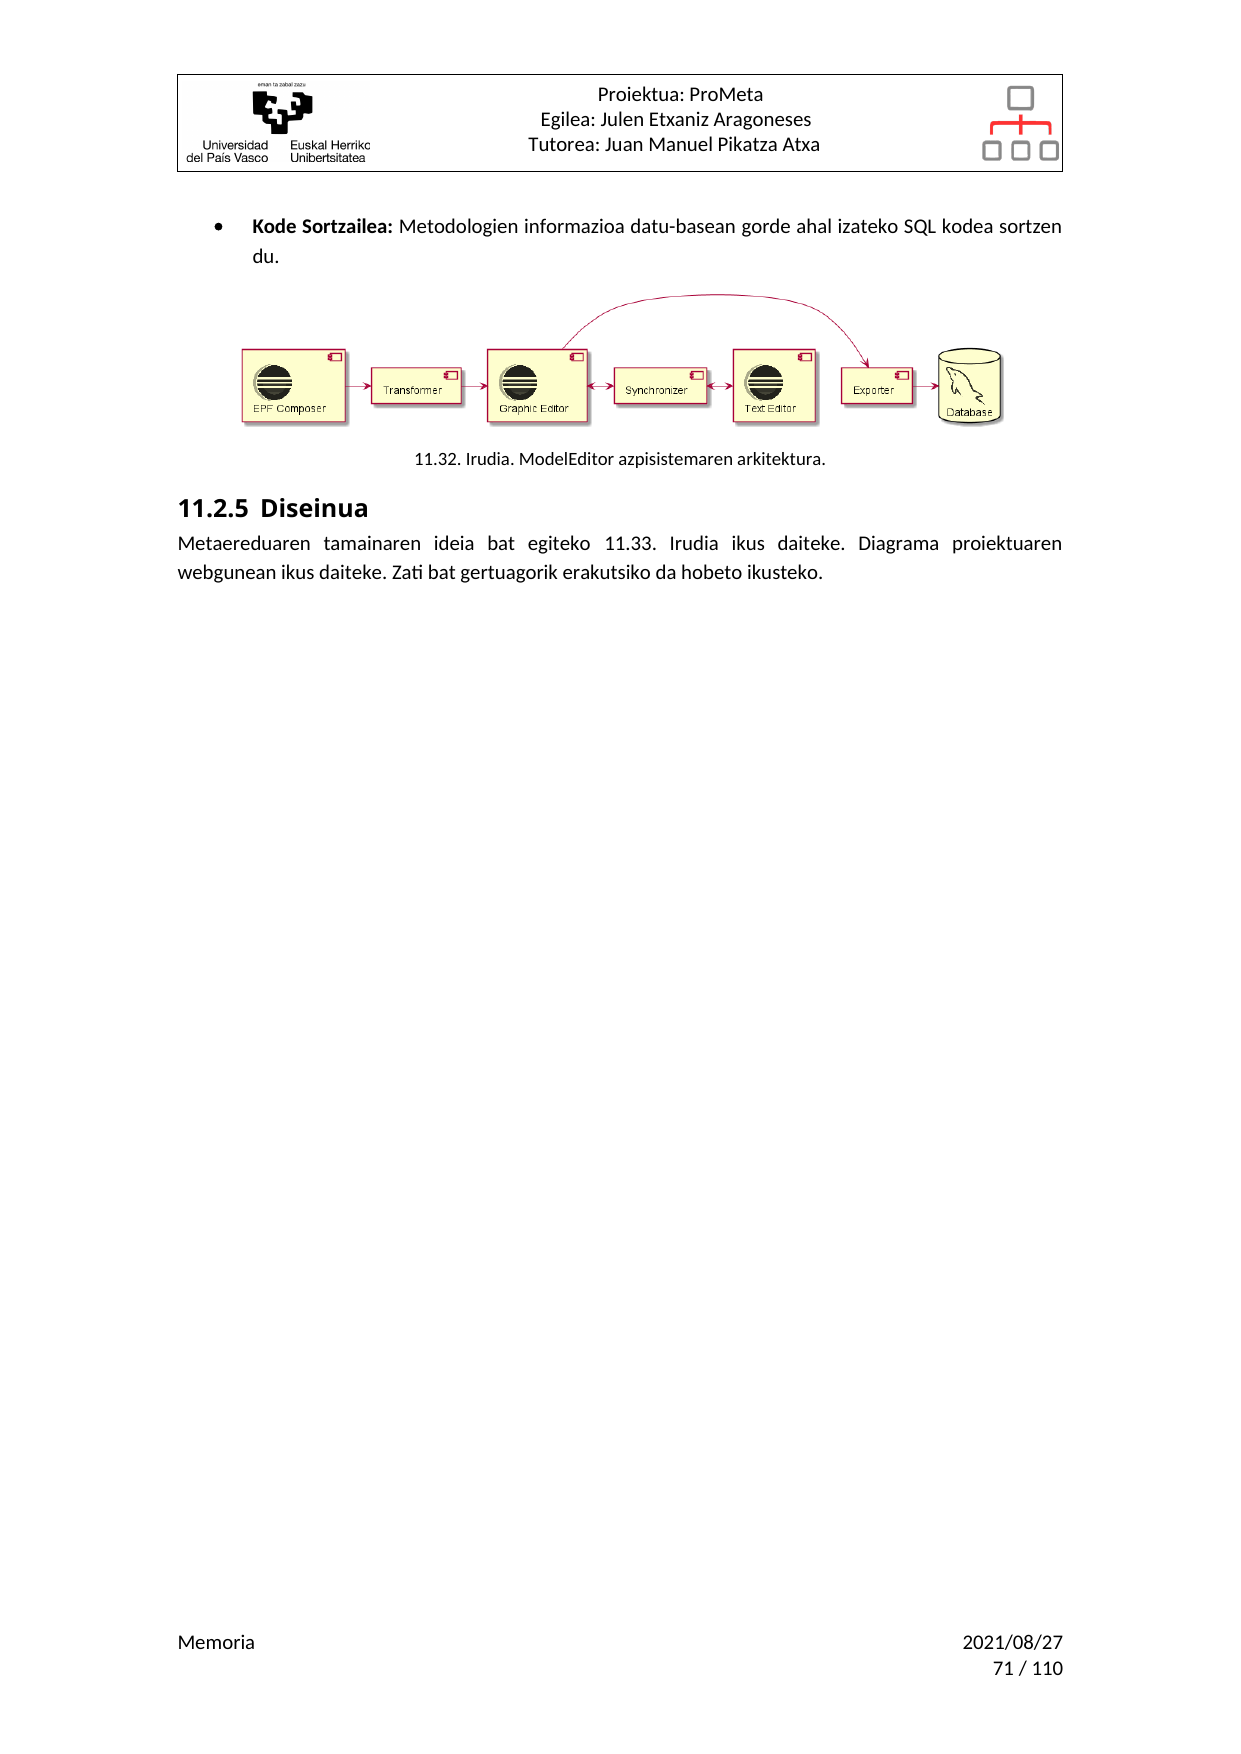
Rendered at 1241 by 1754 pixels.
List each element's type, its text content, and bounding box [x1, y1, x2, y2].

list Kode Sortzailea: Metodologien informazioa datu-basean gorde ahal izateko SQL kodea sortzen du. [215, 214, 1063, 268]
picture [236, 284, 1004, 431]
picture [182, 81, 370, 162]
subtitle Diseinua [177, 491, 1063, 525]
picture [978, 80, 1060, 162]
